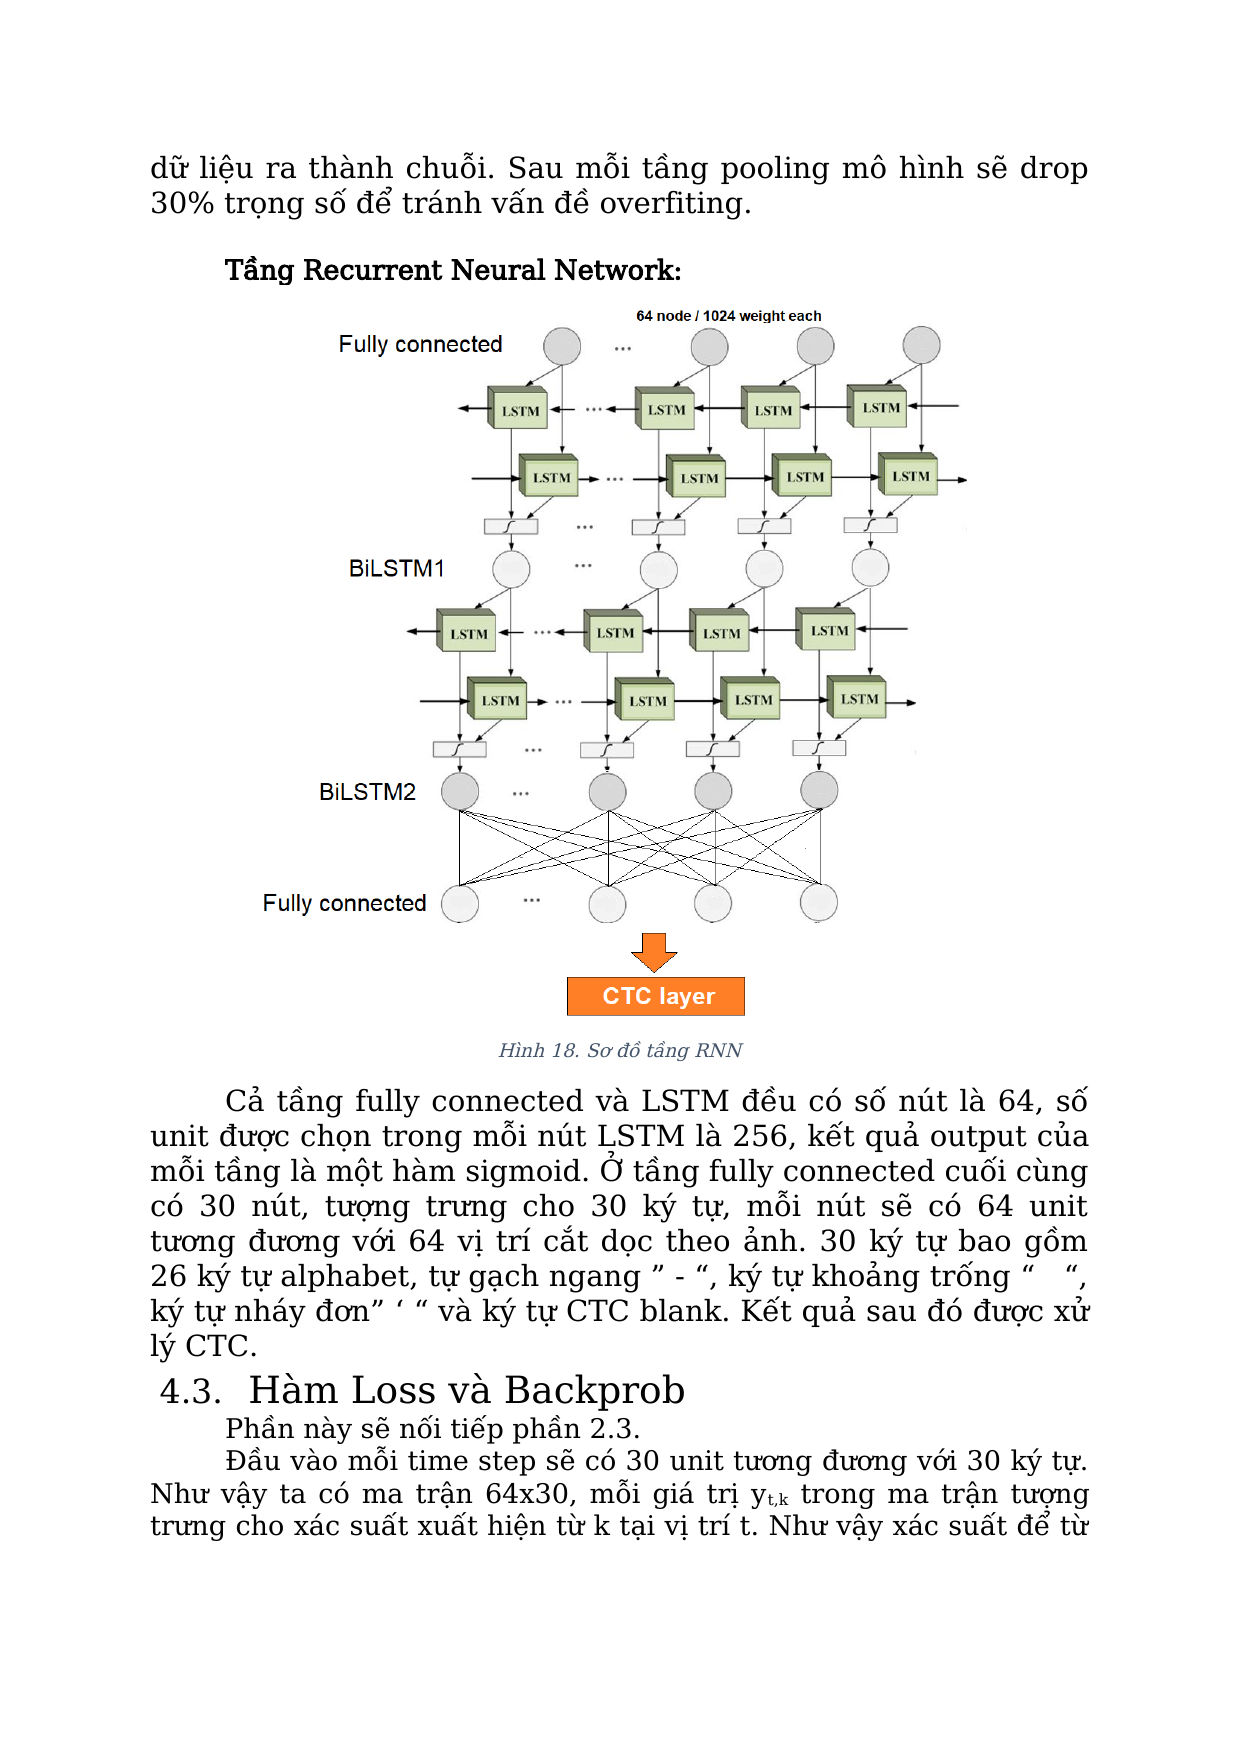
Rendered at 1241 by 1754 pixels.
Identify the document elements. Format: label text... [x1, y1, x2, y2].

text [150, 1444, 1090, 1541]
subtitle Hàm Loss và Backprob [159, 1366, 1090, 1411]
picture [244, 285, 996, 1039]
text Tầng Recurrent Neural Network: [150, 252, 1090, 285]
text Hình 18. Sơ đồ tầng RNN [150, 1039, 1090, 1061]
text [150, 150, 1090, 220]
text Cả tầng fully connected và LSTM đều có số nút là 64, số unit được chọn trong mỗi nút LSTM là 256, kết quả output của mỗi tầng là một hàm sigmoid. Ở tầng fully connected cuối cùng có 30 nút, tượng trưng cho 30 ký tự, mỗi nút sẽ có 64 unit tương đương với 64 vị trí cắt dọc theo ảnh. 30 ký tự bao gồm 26 ký tự alphabet, tự gạch ngang ” - “, ký tự khoảng trống “ “, ký tự nháy đơn” ‘ “ và ký tự CTC blank. Kết quả sau đó được xử lý CTC. [150, 1082, 1090, 1362]
text Phần này sẽ nối tiếp phần 2.3. [150, 1411, 1090, 1444]
